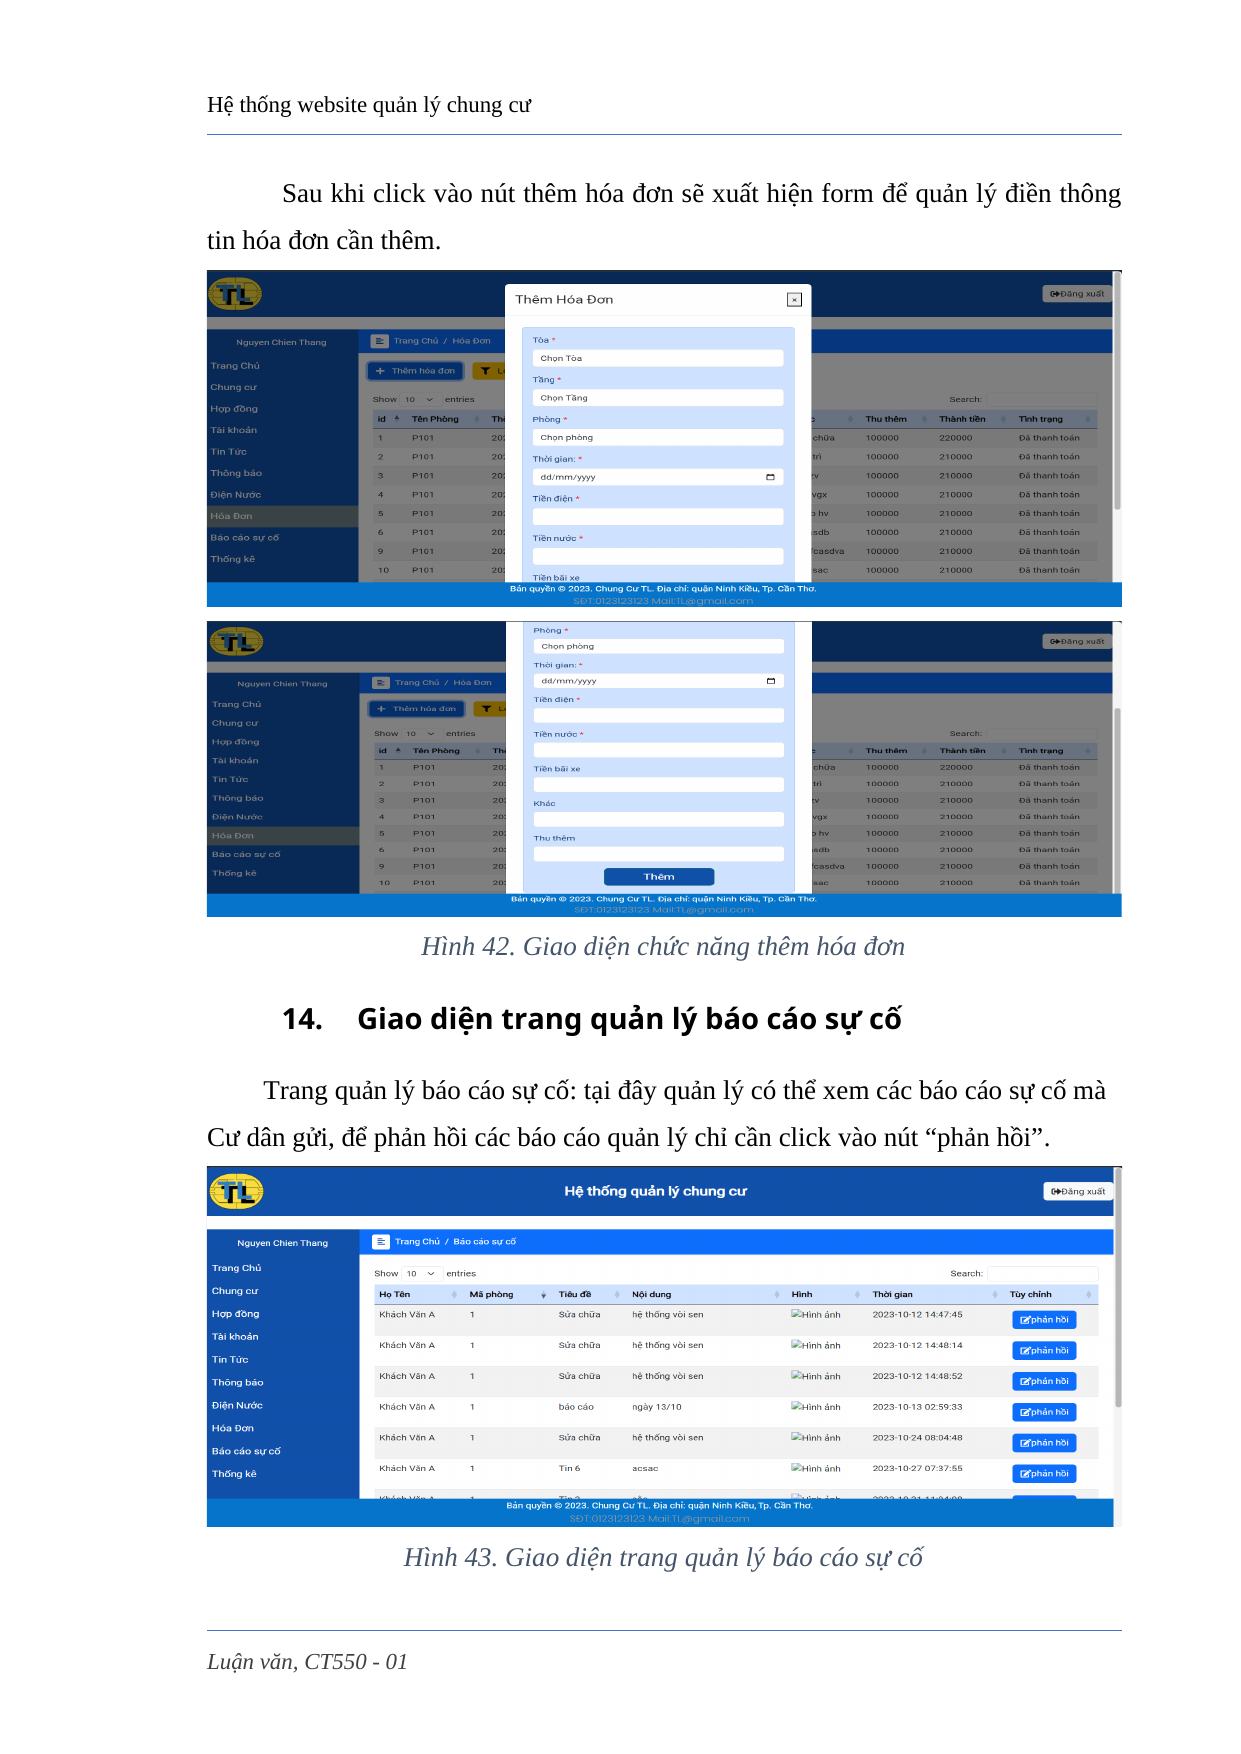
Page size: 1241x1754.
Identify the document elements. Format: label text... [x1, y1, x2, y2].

text Sau khi click vào nút thêm hóa đơn sẽ xuất hiện form để quản lý điền thông tin hóa đơn cần thêm. [207, 177, 1122, 255]
subtitle Giao diện trang quản lý báo cáo sự cố [281, 998, 1122, 1038]
text Trang quản lý báo cáo sự cố: tại đây quản lý có thể xem các báo cáo sự cố mà Cư dân gửi, để phản hồi các báo cáo quản lý chỉ cần click vào nút “phản hồi”. [207, 1074, 1122, 1166]
picture [206, 1166, 1123, 1527]
text Hình 43. Giao diện trang quản lý báo cáo sự cố [207, 1541, 1122, 1572]
picture [206, 270, 1122, 607]
text Hình 42. Giao diện chức năng thêm hóa đơn [207, 931, 1122, 962]
picture [206, 621, 1122, 917]
